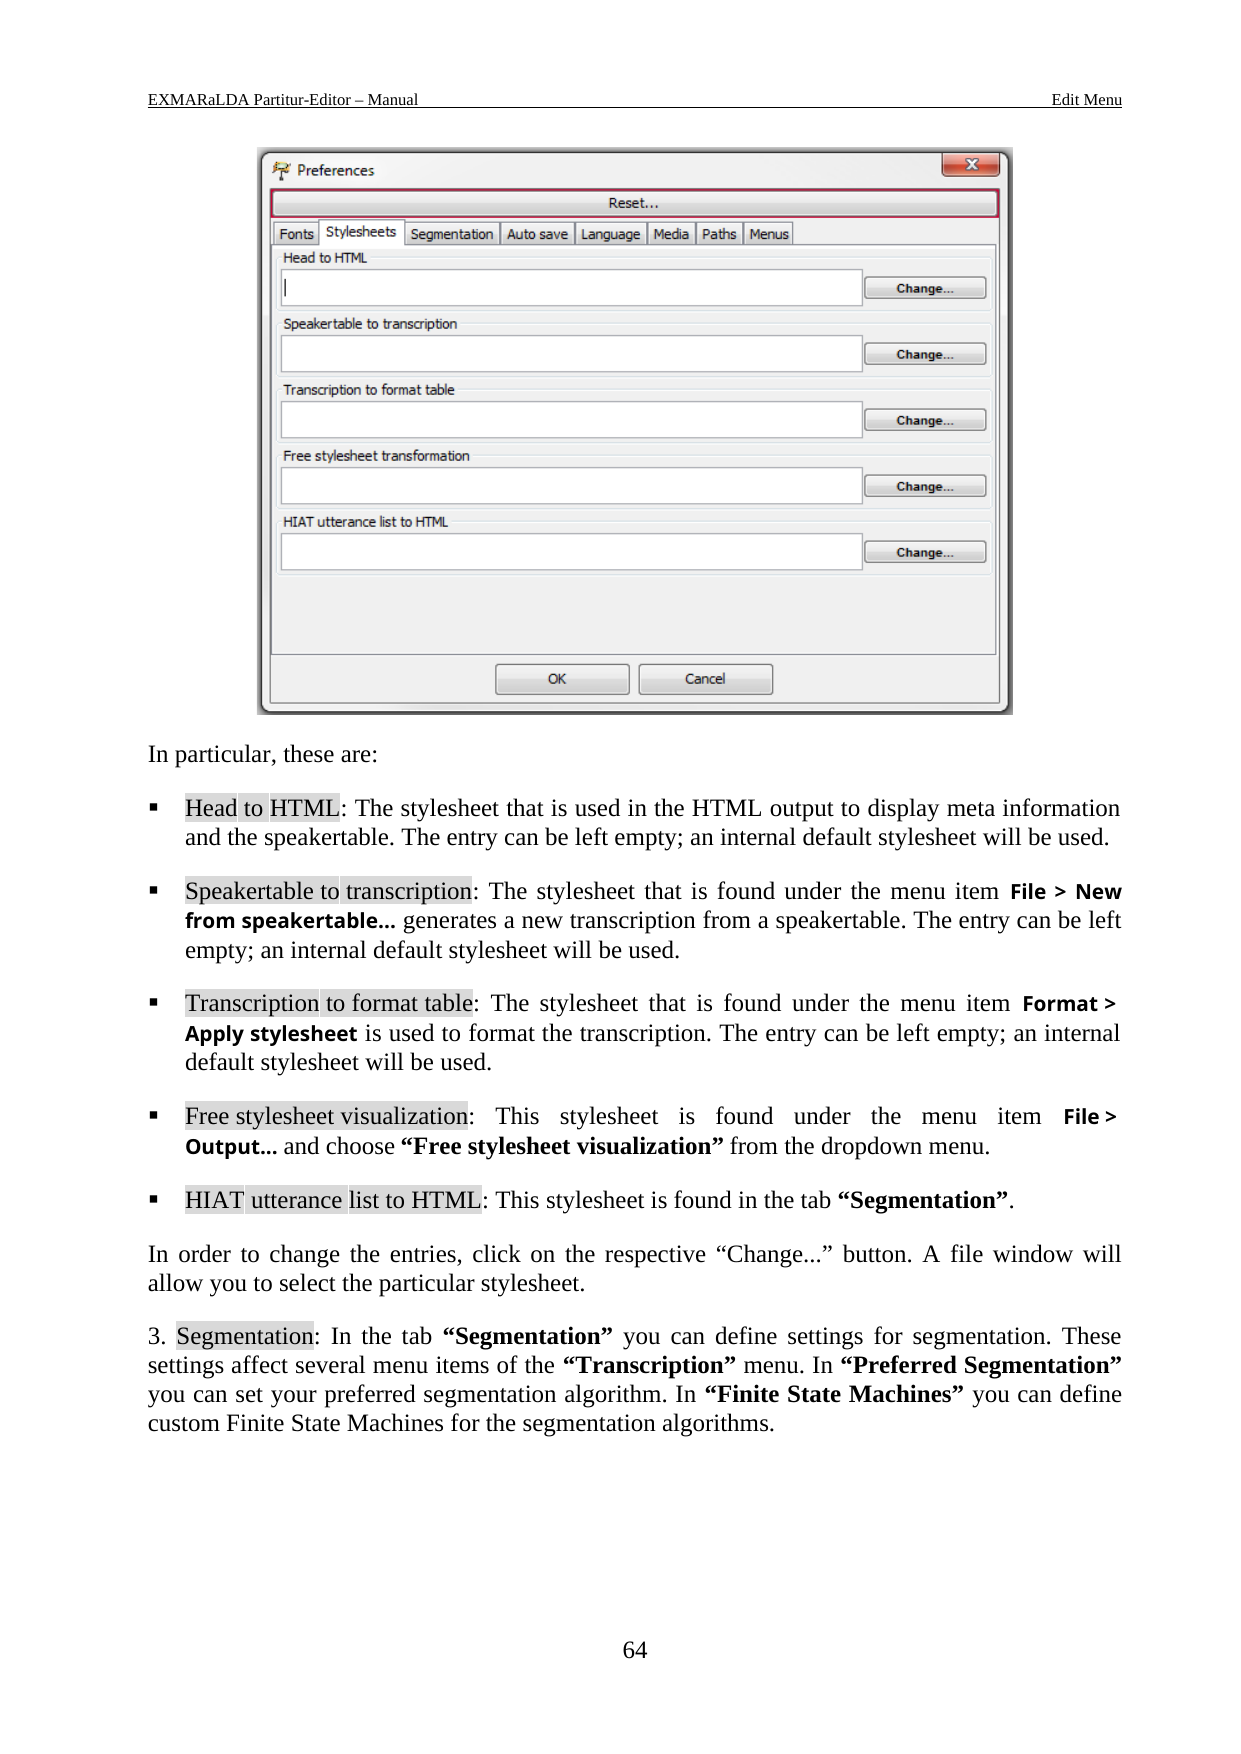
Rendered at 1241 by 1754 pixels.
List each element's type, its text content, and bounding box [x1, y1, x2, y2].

text Speakertable to transcription: The stylesheet that is found under the menu item File > New from speakertable... generates a new transcription from a speakertable. The entry can be left empty; an internal default stylesheet will be used. [148, 876, 1122, 963]
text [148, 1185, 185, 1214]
text Transcription to format table: The stylesheet that is found under the menu item Format > Apply stylesheet is used to format the transcription. The entry can be left empty; an internal default stylesheet will be used. [148, 988, 1122, 1076]
text Head to HTML: The stylesheet that is used in the HTML output to display meta information and the speakertable. The entry can be left empty; an internal default stylesheet will be used. [148, 793, 1122, 851]
picture [256, 147, 1013, 715]
text In order to change the entries, click on the respective “Change...” button. A file window will allow you to select the particular stylesheet. [148, 1239, 1122, 1296]
text In particular, these are: [148, 739, 1122, 768]
text HIAT utterance list to HTML: This stylesheet is found in the tab “Segmentation”. [482, 1185, 1122, 1214]
text Free stylesheet visualization: This stylesheet is found under the menu item File > Output... and choose “Free stylesheet visualization” from the dropdown menu. [148, 1101, 1122, 1160]
text 3. Segmentation: In the tab “Segmentation” you can define settings for segmentation. These settings affect several menu items of the “Transcription” menu. In “Preferred Segmentation” you can set your preferred segmentation algorithm. In “Finite State Machines” you can define custom Finite State Machines for the segmentation algorithms. [148, 1321, 1122, 1436]
